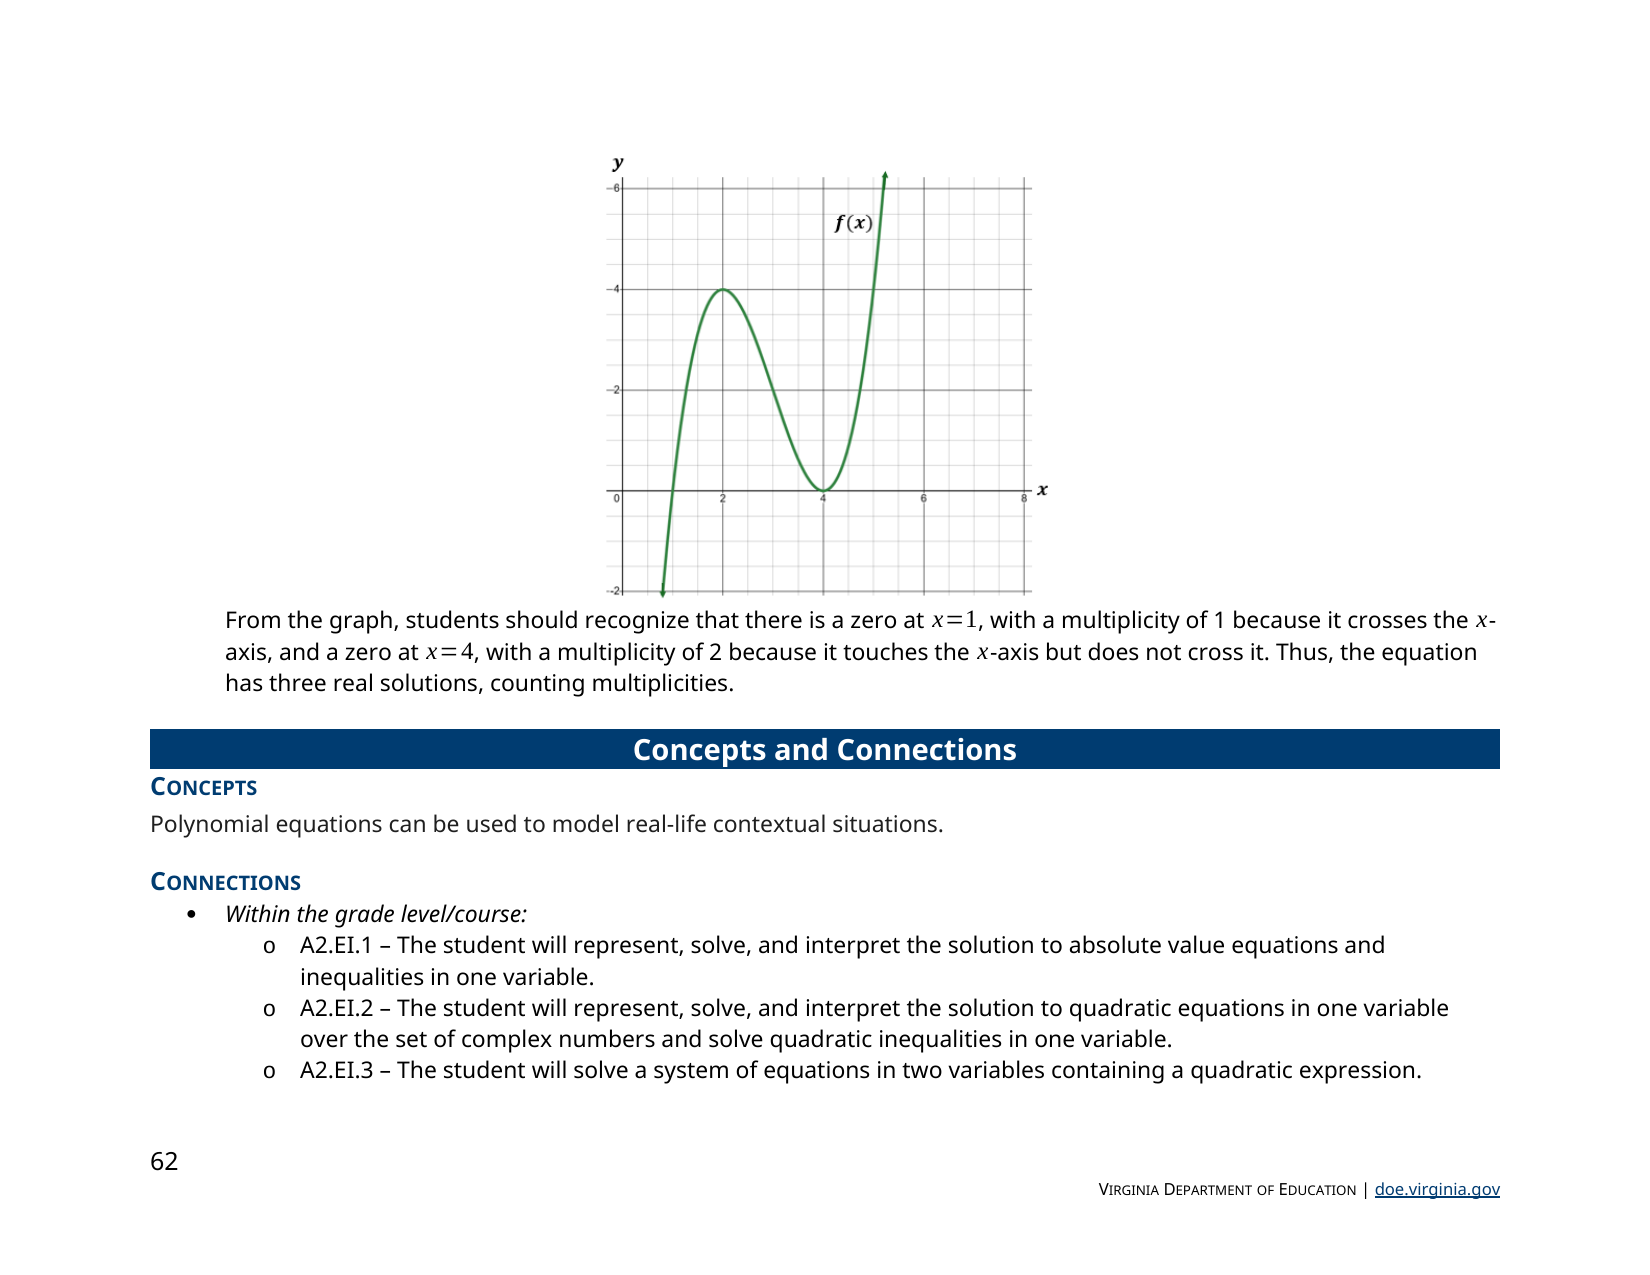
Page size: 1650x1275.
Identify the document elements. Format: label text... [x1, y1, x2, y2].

subtitle Connections [150, 864, 1500, 898]
list Within the grade level/course: [187, 898, 1500, 929]
text Polynomial equations can be used to model real-life contextual situations. [150, 803, 1500, 839]
text From the graph, students should recognize that there is a zero at , with a multiplicity of 1 because it crosses the -axis, and a zero at , with a multiplicity of 2 because it touches the -axis but does not cross it. Thus, the equation has three real solutions, counting multiplicities. [225, 604, 1500, 698]
subtitle Concepts [150, 769, 1500, 803]
list A2.EI.2 – The student will represent, solve, and interpret the solution to quadratic equations in one variable over the set of complex numbers and solve quadratic inequalities in one variable. [262, 992, 1500, 1054]
list A2.EI.1 – The student will represent, solve, and interpret the solution to absolute value equations and inequalities in one variable. [262, 929, 1500, 992]
subtitle Concepts and Connections [150, 729, 1500, 769]
list A2.EI.3 – The student will solve a system of equations in two variables containing a quadratic expression. [262, 1054, 1500, 1086]
picture [596, 150, 1054, 605]
